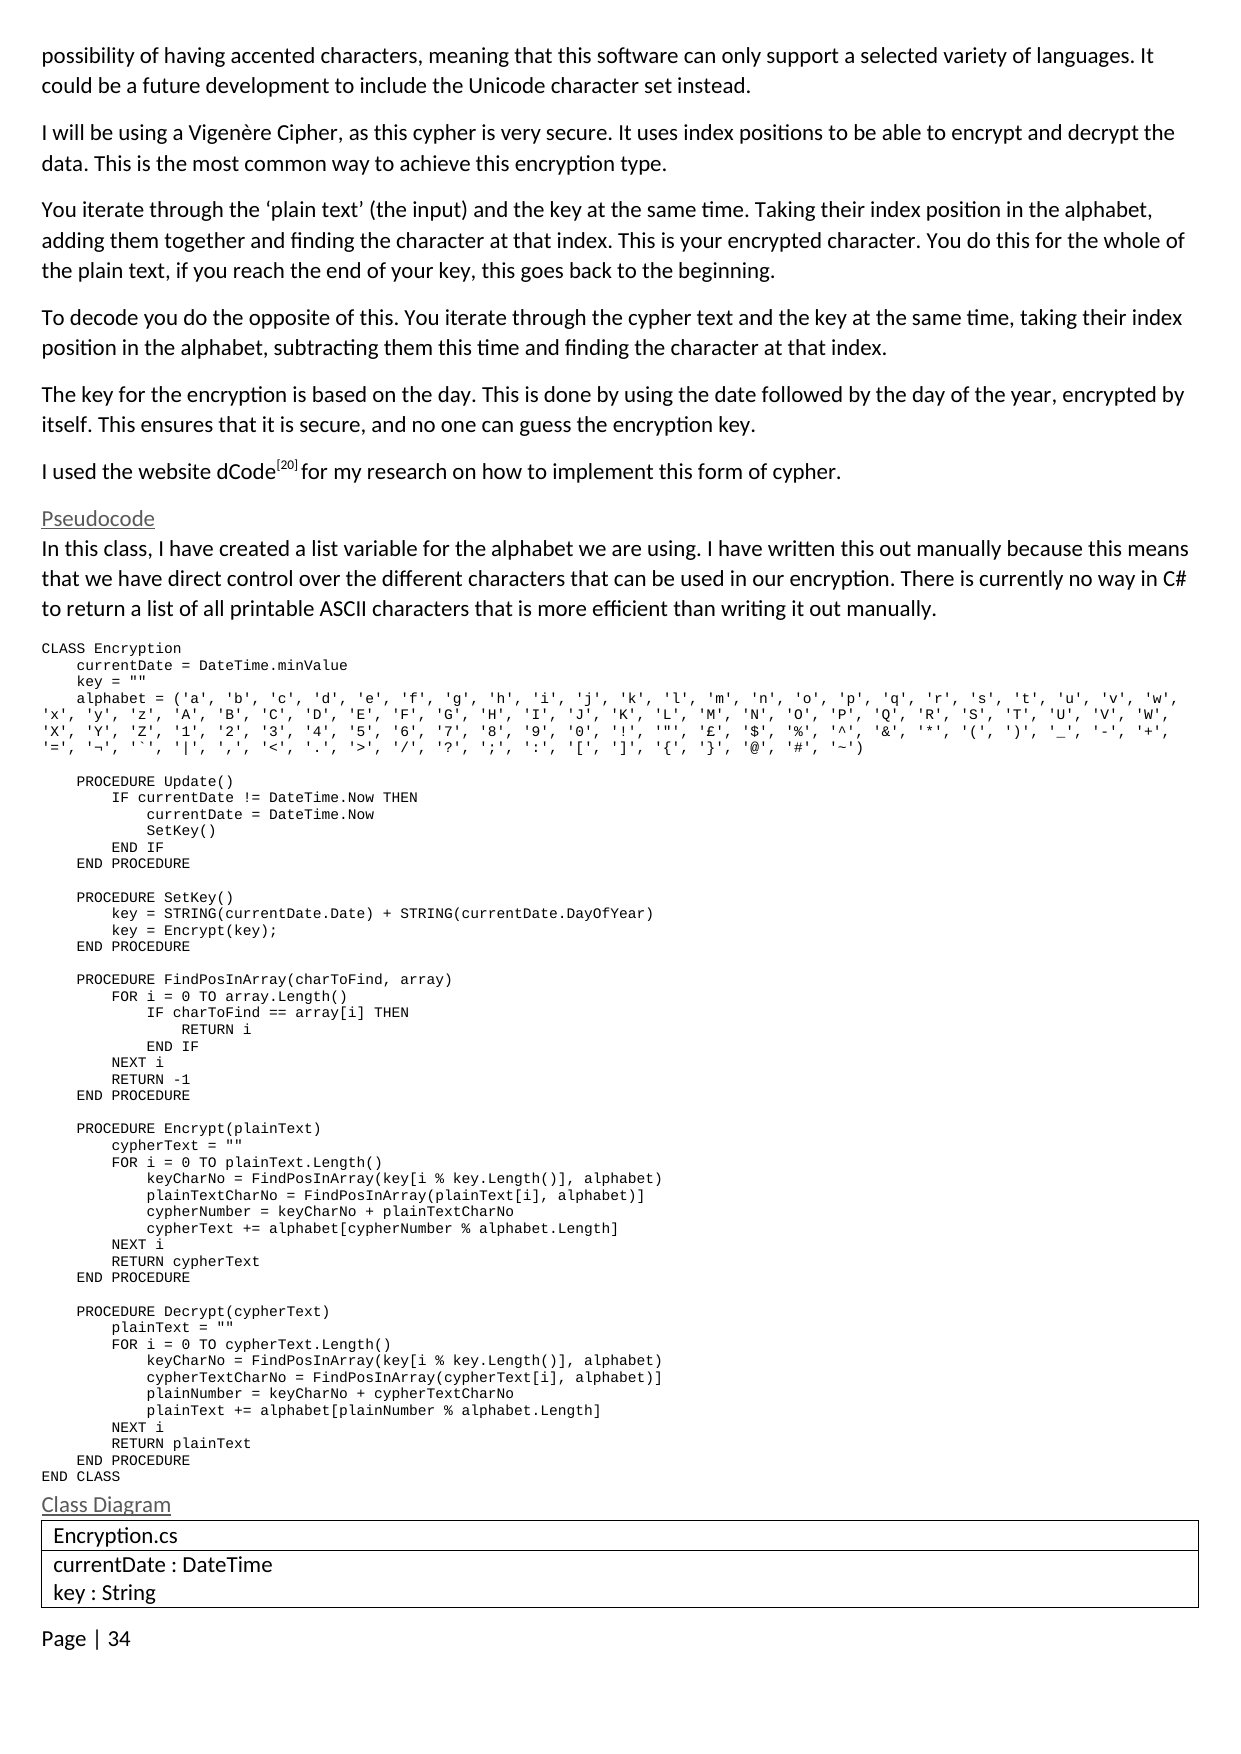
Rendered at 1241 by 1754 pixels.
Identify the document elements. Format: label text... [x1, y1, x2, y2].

text END PROCEDURE [41, 939, 1199, 956]
text To decode you do the opposite of this. You iterate through the cypher text and the key at the same time, taking their index position in the alphabet, subtracting them this time and finding the character at that index. [41, 303, 1199, 361]
text END IF [41, 1039, 1199, 1055]
text keyCharNo = FindPosInArray(key[i % key.Length()], alphabet) [41, 1171, 1199, 1188]
text END CLASS [41, 1469, 1199, 1486]
text RETURN -1 [41, 1072, 1199, 1088]
text key = "" [41, 674, 1199, 691]
text END PROCEDURE [41, 1088, 1199, 1105]
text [41, 41, 1199, 99]
text NEXT i [41, 1238, 1199, 1254]
text PROCEDURE FindPosInArray(charToFind, array) [41, 973, 1199, 989]
text RETURN i [41, 1022, 1199, 1039]
text FOR i = 0 TO plainText.Length() [41, 1155, 1199, 1171]
text PROCEDURE Update() [41, 774, 1199, 790]
text PROCEDURE Encrypt(plainText) [41, 1122, 1199, 1138]
text RETURN cypherText [41, 1254, 1199, 1271]
text IF currentDate != DateTime.Now THEN [41, 790, 1199, 807]
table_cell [42, 1551, 1198, 1607]
text key = STRING(currentDate.Date) + STRING(currentDate.DayOfYear) [41, 906, 1199, 923]
text plainNumber = keyCharNo + cypherTextCharNo [41, 1387, 1199, 1403]
text I used the website dCode[20] for my research on how to implement this form of cypher. [41, 457, 1199, 485]
subtitle Class Diagram [41, 1490, 1199, 1518]
text END PROCEDURE [41, 1271, 1199, 1287]
text END PROCEDURE [41, 857, 1199, 873]
text plainText = "" [41, 1320, 1199, 1337]
text I will be using a Vigenère Cipher, as this cypher is very secure. It uses index positions to be able to encrypt and decrypt the data. This is the most common way to achieve this encryption type. [41, 118, 1199, 177]
text FOR i = 0 TO cypherText.Length() [41, 1337, 1199, 1353]
text NEXT i [41, 1420, 1199, 1436]
text CLASS Encryption [41, 641, 1199, 658]
text You iterate through the ‘plain text’ (the input) and the key at the same time. Taking their index position in the alphabet, adding them together and finding the character at that index. This is your encrypted character. You do this for the whole of the plain text, if you reach the end of your key, this goes back to the beginning. [41, 196, 1199, 284]
text END IF [41, 840, 1199, 857]
text plainText += alphabet[plainNumber % alphabet.Length] [41, 1403, 1199, 1420]
table_header Encryption.cs [42, 1521, 1198, 1549]
text SetKey() [41, 823, 1199, 840]
text RETURN plainText [41, 1436, 1199, 1453]
text plainTextCharNo = FindPosInArray(plainText[i], alphabet)] [41, 1188, 1199, 1204]
text cypherText += alphabet[cypherNumber % alphabet.Length] [41, 1221, 1199, 1238]
text FOR i = 0 TO array.Length() [41, 989, 1199, 1006]
text key = Encrypt(key); [41, 923, 1199, 939]
text END PROCEDURE [41, 1453, 1199, 1469]
text cypherTextCharNo = FindPosInArray(cypherText[i], alphabet)] [41, 1370, 1199, 1387]
subtitle Pseudocode [41, 504, 1199, 532]
text PROCEDURE Decrypt(cypherText) [41, 1304, 1199, 1320]
text The key for the encryption is based on the day. This is done by using the date followed by the day of the year, encrypted by itself. This ensures that it is secure, and no one can guess the encryption key. [41, 380, 1199, 438]
text keyCharNo = FindPosInArray(key[i % key.Length()], alphabet) [41, 1353, 1199, 1370]
text cypherNumber = keyCharNo + plainTextCharNo [41, 1204, 1199, 1221]
text NEXT i [41, 1055, 1199, 1072]
text IF charToFind == array[i] THEN [41, 1006, 1199, 1022]
text In this class, I have created a list variable for the alphabet we are using. I have written this out manually because this means that we have direct control over the different characters that can be used in our encryption. There is currently no way in C# to return a list of all printable ASCII characters that is more efficient than writing it out manually. [41, 534, 1199, 622]
text cypherText = "" [41, 1138, 1199, 1155]
text currentDate = DateTime.Now [41, 807, 1199, 823]
text PROCEDURE SetKey() [41, 890, 1199, 906]
text alphabet = ('a', 'b', 'c', 'd', 'e', 'f', 'g', 'h', 'i', 'j', 'k', 'l', 'm', 'n', 'o', 'p', 'q', 'r', 's', 't', 'u', 'v', 'w', 'x', 'y', 'z', 'A', 'B', 'C', 'D', 'E', 'F', 'G', 'H', 'I', 'J', 'K', 'L', 'M', 'N', 'O', 'P', 'Q', 'R', 'S', 'T', 'U', 'V', 'W', 'X', 'Y', 'Z', '1', '2', '3', '4', '5', '6', '7', '8', '9', '0', '!', '"', '£', '$', '%', '^', '&', '*', '(', ')', '_', '-', '+', '=', '¬', '`', '|', ',', '<', '.', '>', '/', '?', ';', ':', '[', ']', '{', '}', '@', '#', '~') [41, 691, 1199, 757]
text currentDate = DateTime.minValue [41, 658, 1199, 674]
